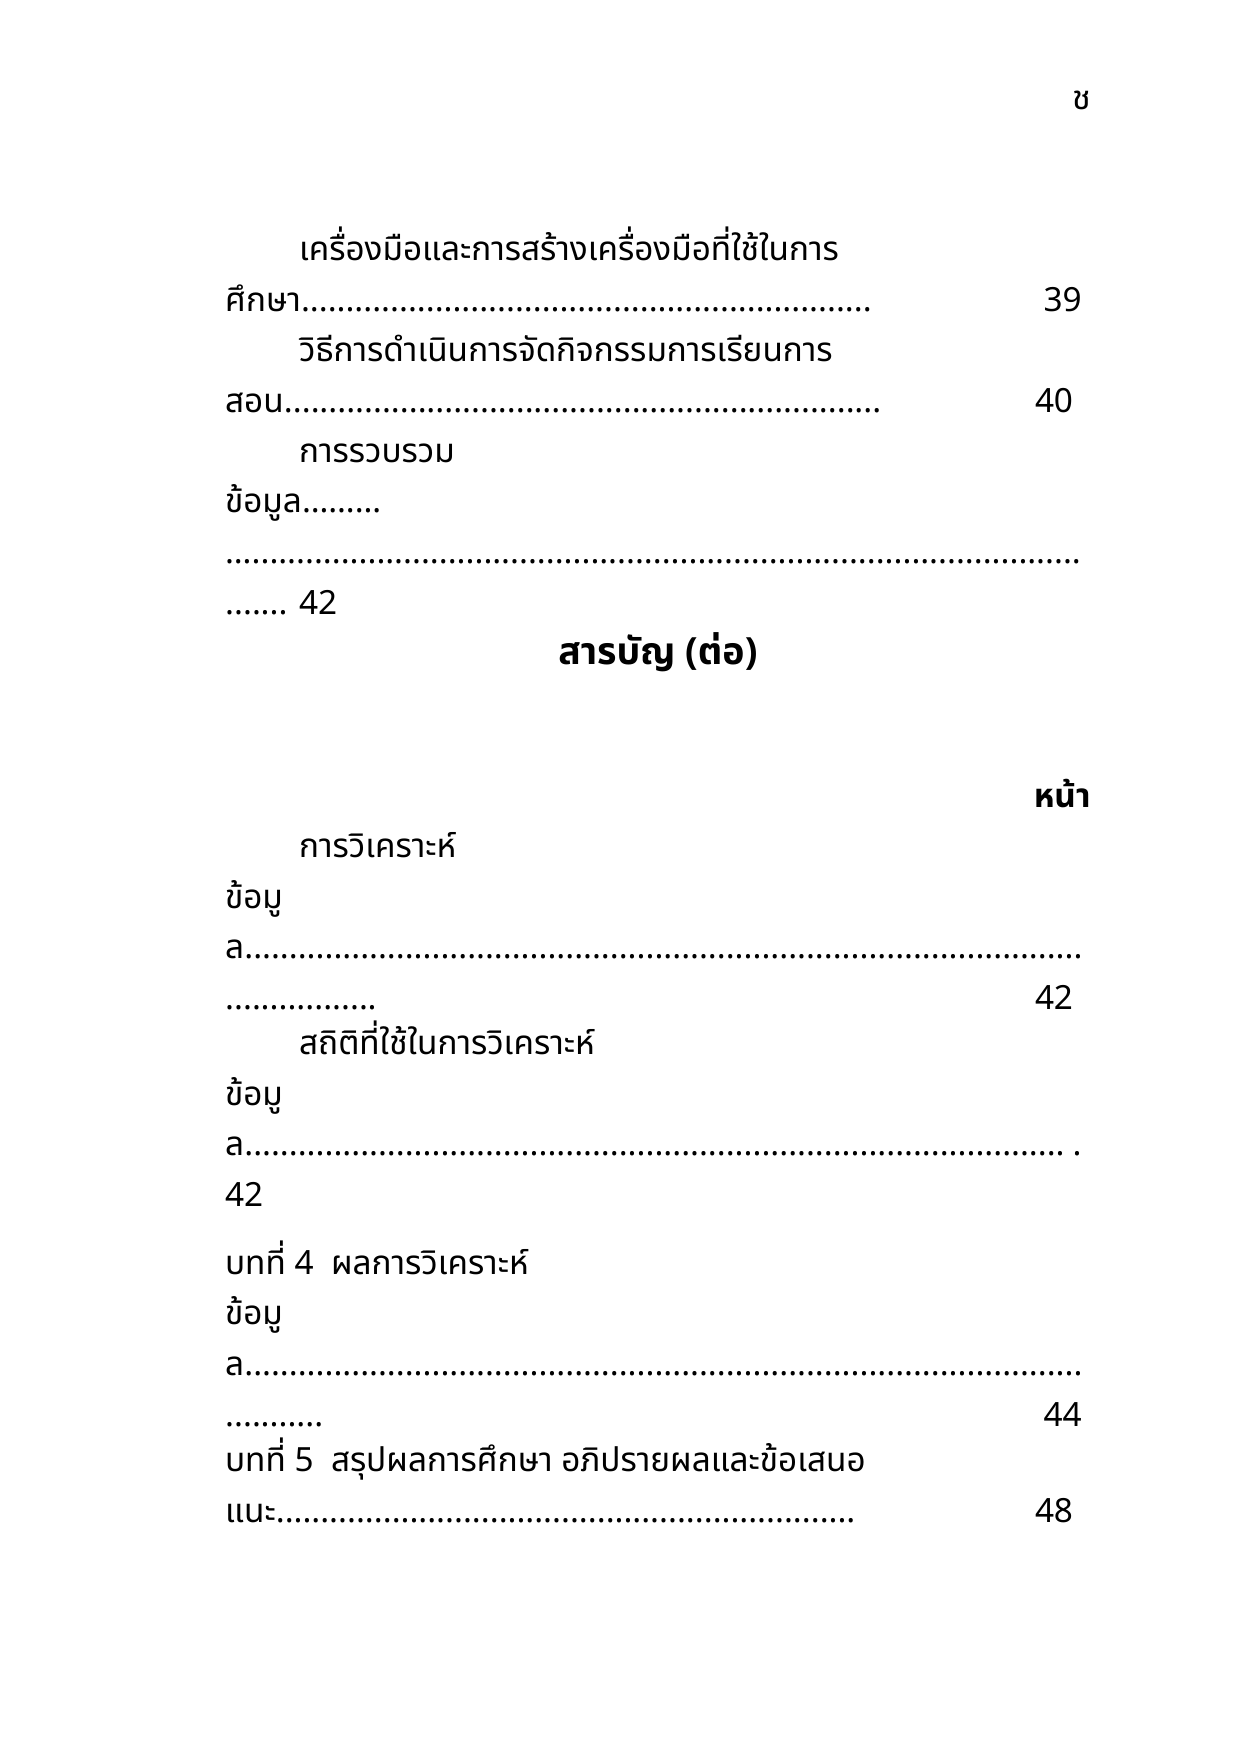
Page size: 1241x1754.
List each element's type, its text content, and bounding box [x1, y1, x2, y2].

text การรวบรวมข้อมูล………….................................................................................................... 42 [225, 427, 1090, 624]
text เครื่องมือและการสร้างเครื่องมือที่ใช้ในการศึกษา................................................................ 39 [225, 225, 1090, 326]
text บทที่ 5 สรุปผลการศึกษา อภิปรายผลและข้อเสนอแนะ................................................................. 48 [225, 1436, 1090, 1537]
text สารบัญ (ต่อ) [225, 624, 1090, 681]
text สถิติที่ใช้ในการวิเคราะห์ข้อมูล............................................................................................ .42 [225, 1019, 1090, 1216]
text หน้า [225, 772, 1090, 822]
text วิธีการดำเนินการจัดกิจกรรมการเรียนการสอน................................................................... 40 [225, 326, 1090, 427]
text บทที่ 4 ผลการวิเคราะห์ข้อมูล......................................................................................................... 44 [225, 1239, 1090, 1436]
text การวิเคราะห์ข้อมูล............................................................................................................... 42 [225, 822, 1090, 1019]
